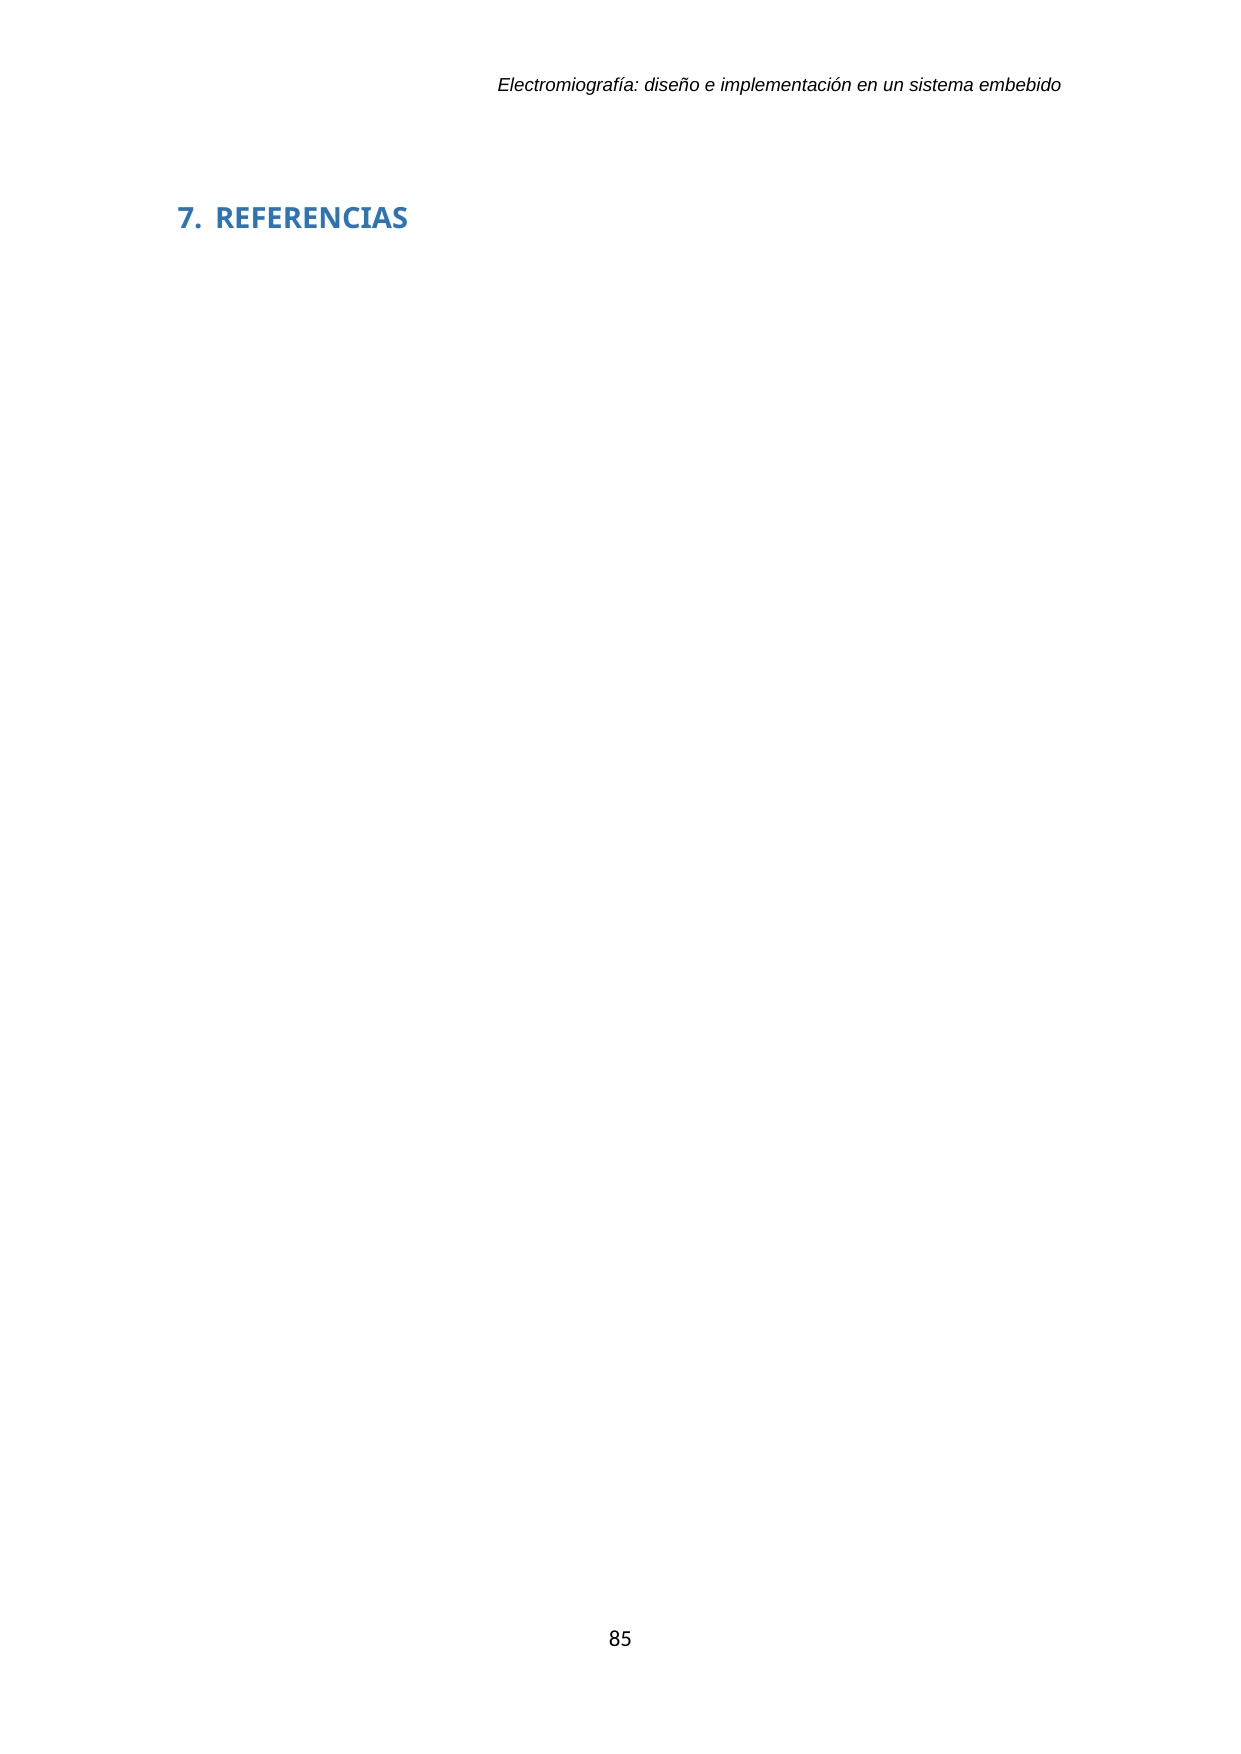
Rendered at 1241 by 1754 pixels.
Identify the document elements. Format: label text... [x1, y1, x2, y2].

subtitle REFERENCIAS [177, 198, 1063, 237]
